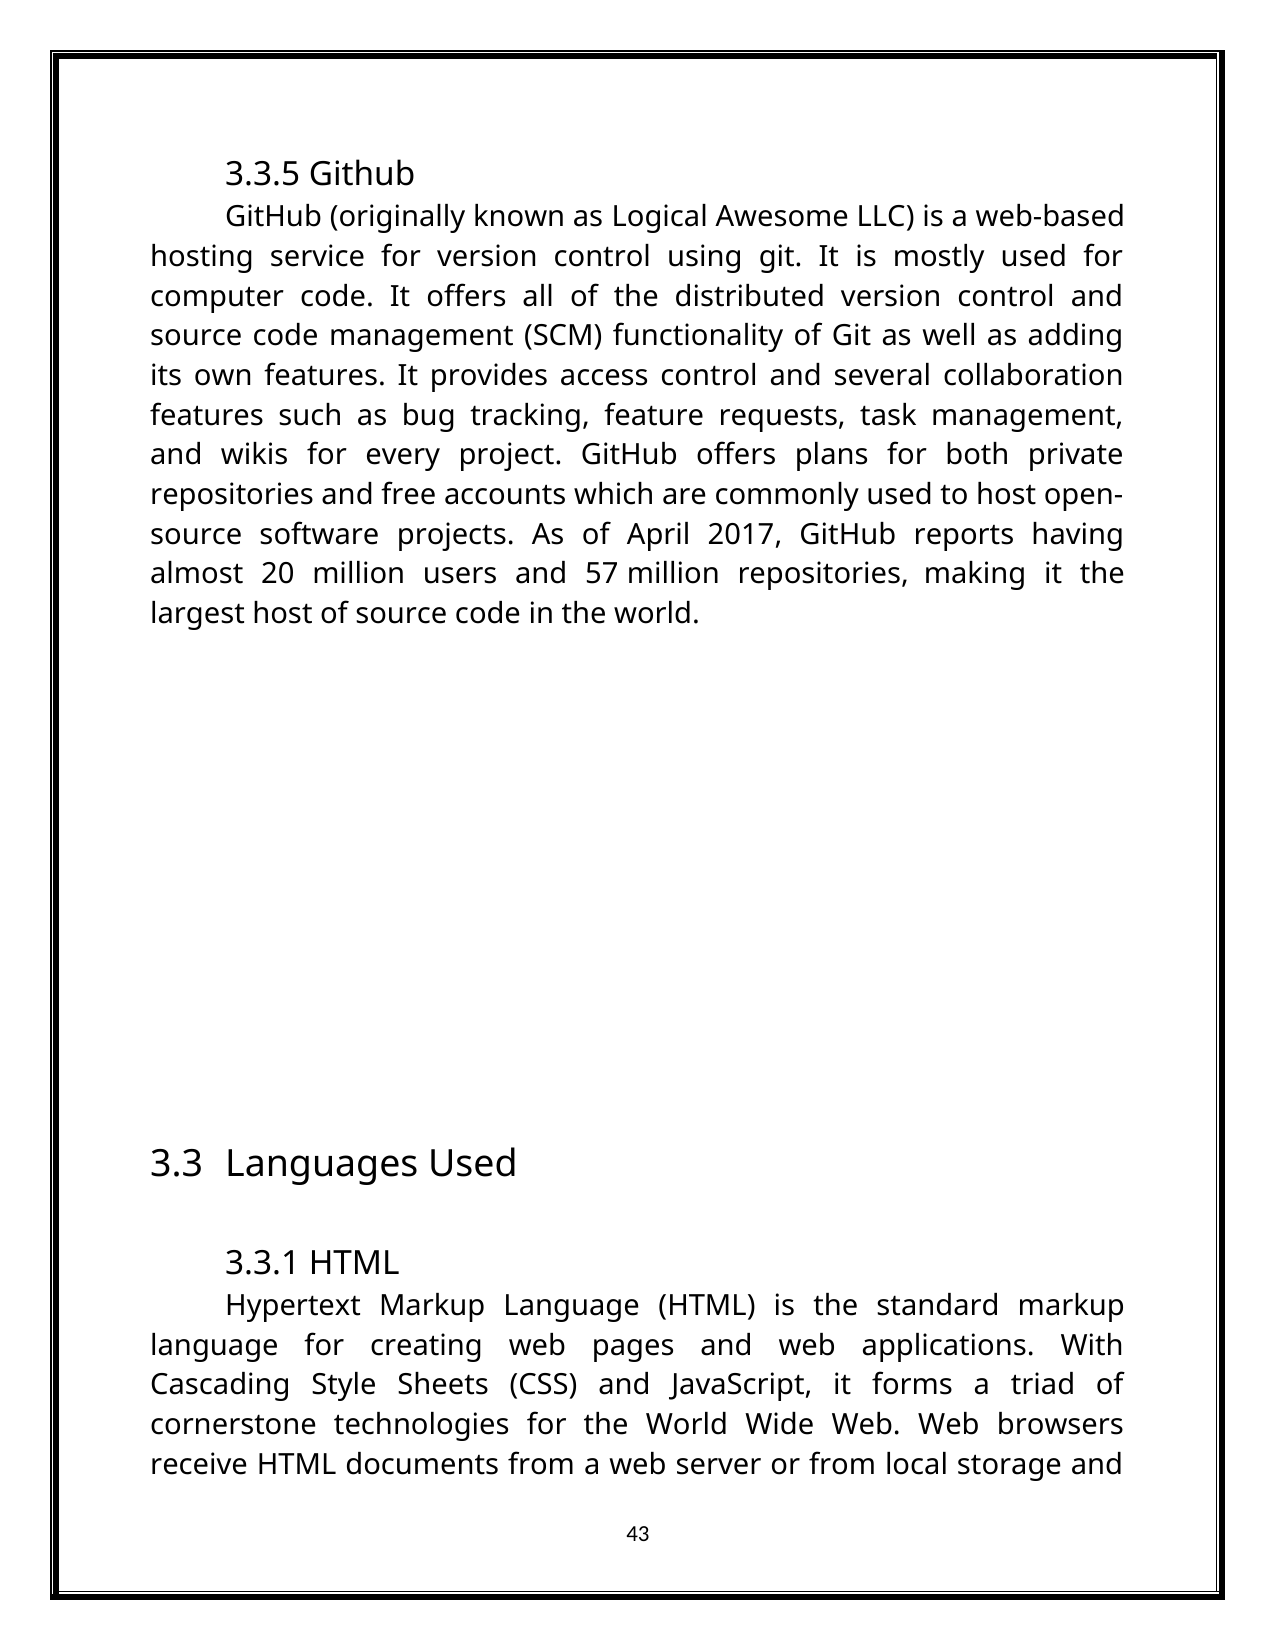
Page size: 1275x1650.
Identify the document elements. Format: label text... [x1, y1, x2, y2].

text 3.3.5 Github [150, 150, 1125, 195]
list Languages Used [150, 1137, 1125, 1188]
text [150, 1284, 1125, 1483]
text 3.3.1 HTML [150, 1239, 1125, 1284]
text GitHub (originally known as Logical Awesome LLC) is a web-based hosting service for version control using git. It is mostly used for computer code. It offers all of the distributed version control and source code management (SCM) functionality of Git as well as adding its own features. It provides access control and several collaboration features such as bug tracking, feature requests, task management, and wikis for every project. GitHub offers plans for both private repositories and free accounts which are commonly used to host open-source software projects. As of April 2017, GitHub reports having almost 20 million users and 57 million repositories, making it the largest host of source code in the world. [150, 195, 1125, 632]
